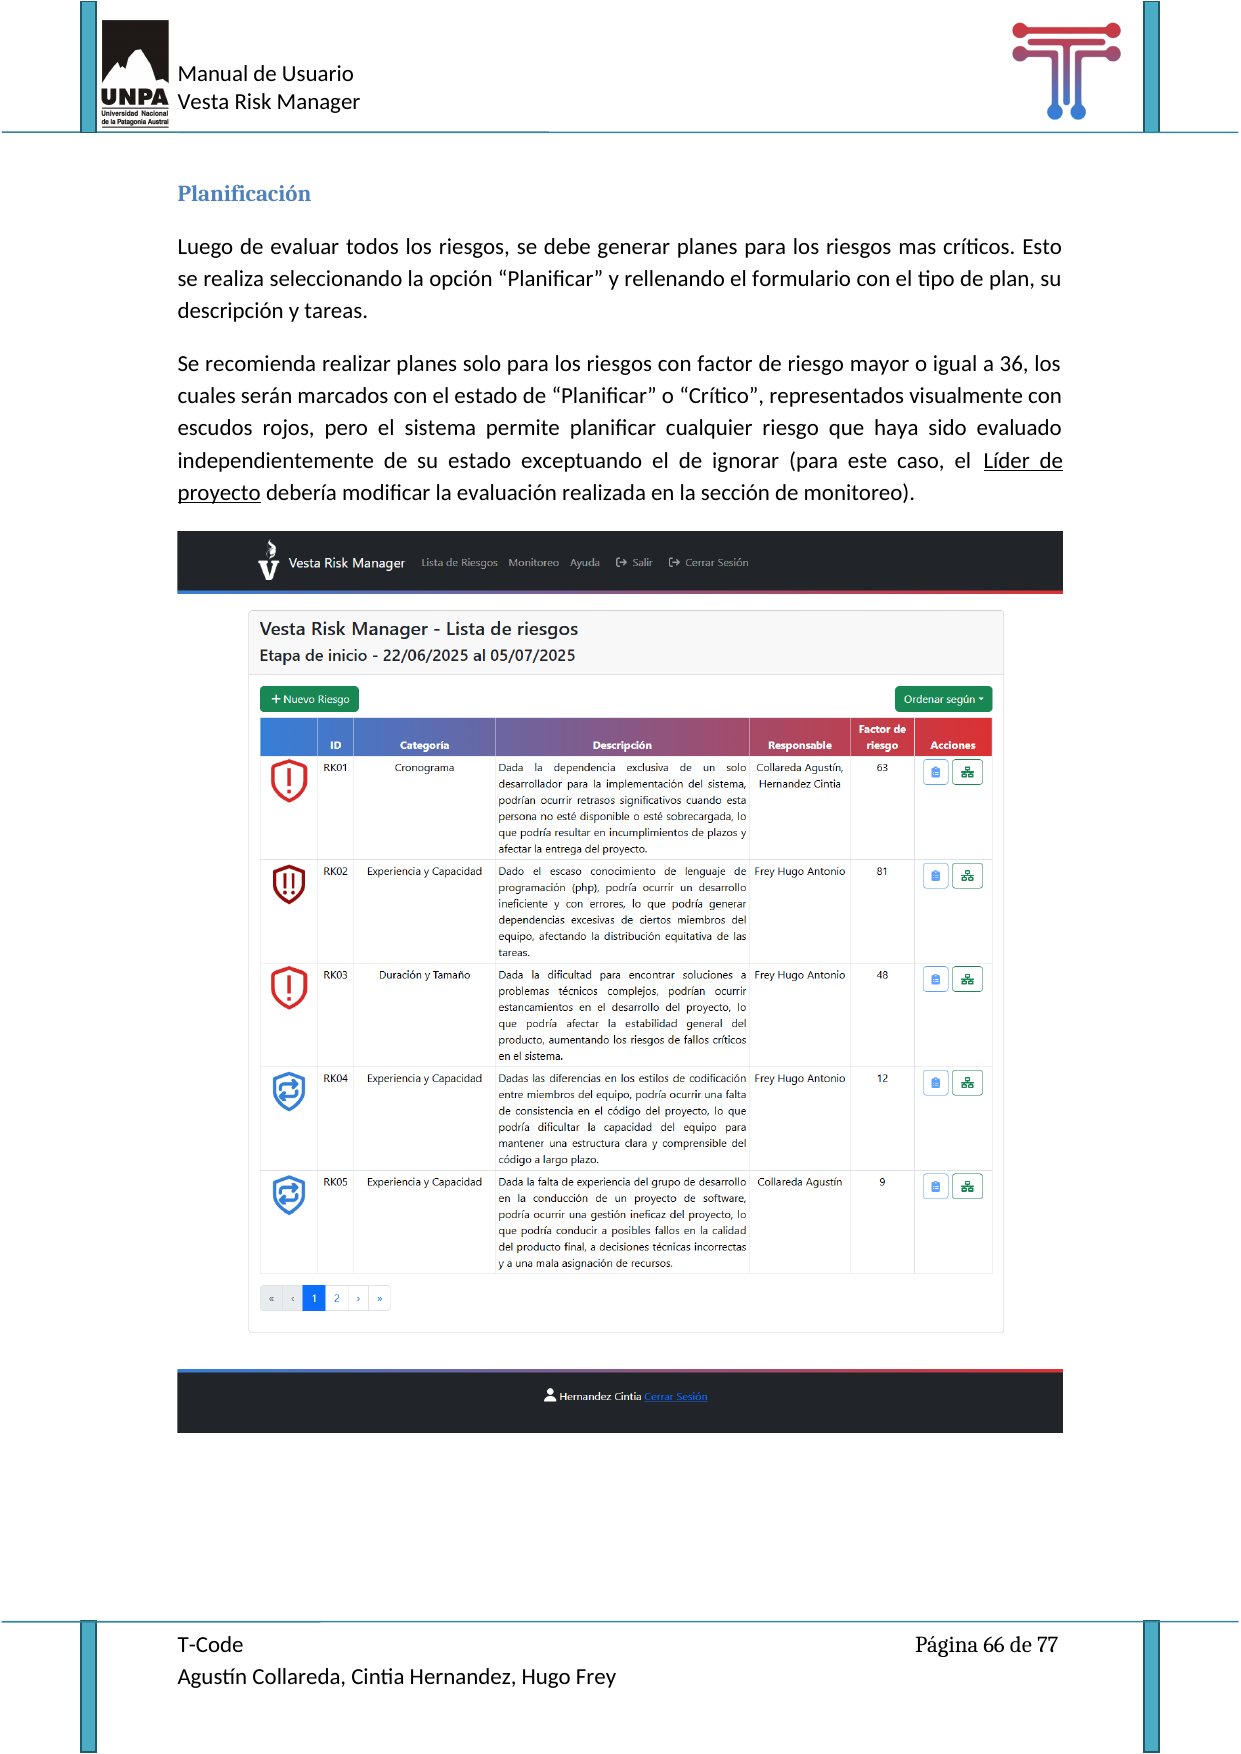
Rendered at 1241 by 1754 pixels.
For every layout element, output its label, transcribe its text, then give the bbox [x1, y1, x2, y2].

text Se recomienda realizar planes solo para los riesgos con factor de riesgo mayor o igual a 36, los cuales serán marcados con el estado de “Planificar” o “Crítico”, representados visualmente con escudos rojos, pero el sistema permite planificar cualquier riesgo que haya sido evaluado independientemente de su estado exceptuando el de ignorar (para este caso, el Líder de proyecto debería modificar la evaluación realizada en la sección de monitoreo). [177, 349, 1063, 506]
text Luego de evaluar todos los riesgos, se debe generar planes para los riesgos mas críticos. Esto se realiza seleccionando la opción “Planificar” y rellenando el formulario con el tipo de plan, su descripción y tareas. [177, 232, 1063, 324]
subtitle Planificación [177, 181, 1063, 207]
picture [1012, 19, 1122, 122]
picture [100, 18, 170, 129]
picture [177, 531, 1063, 1433]
